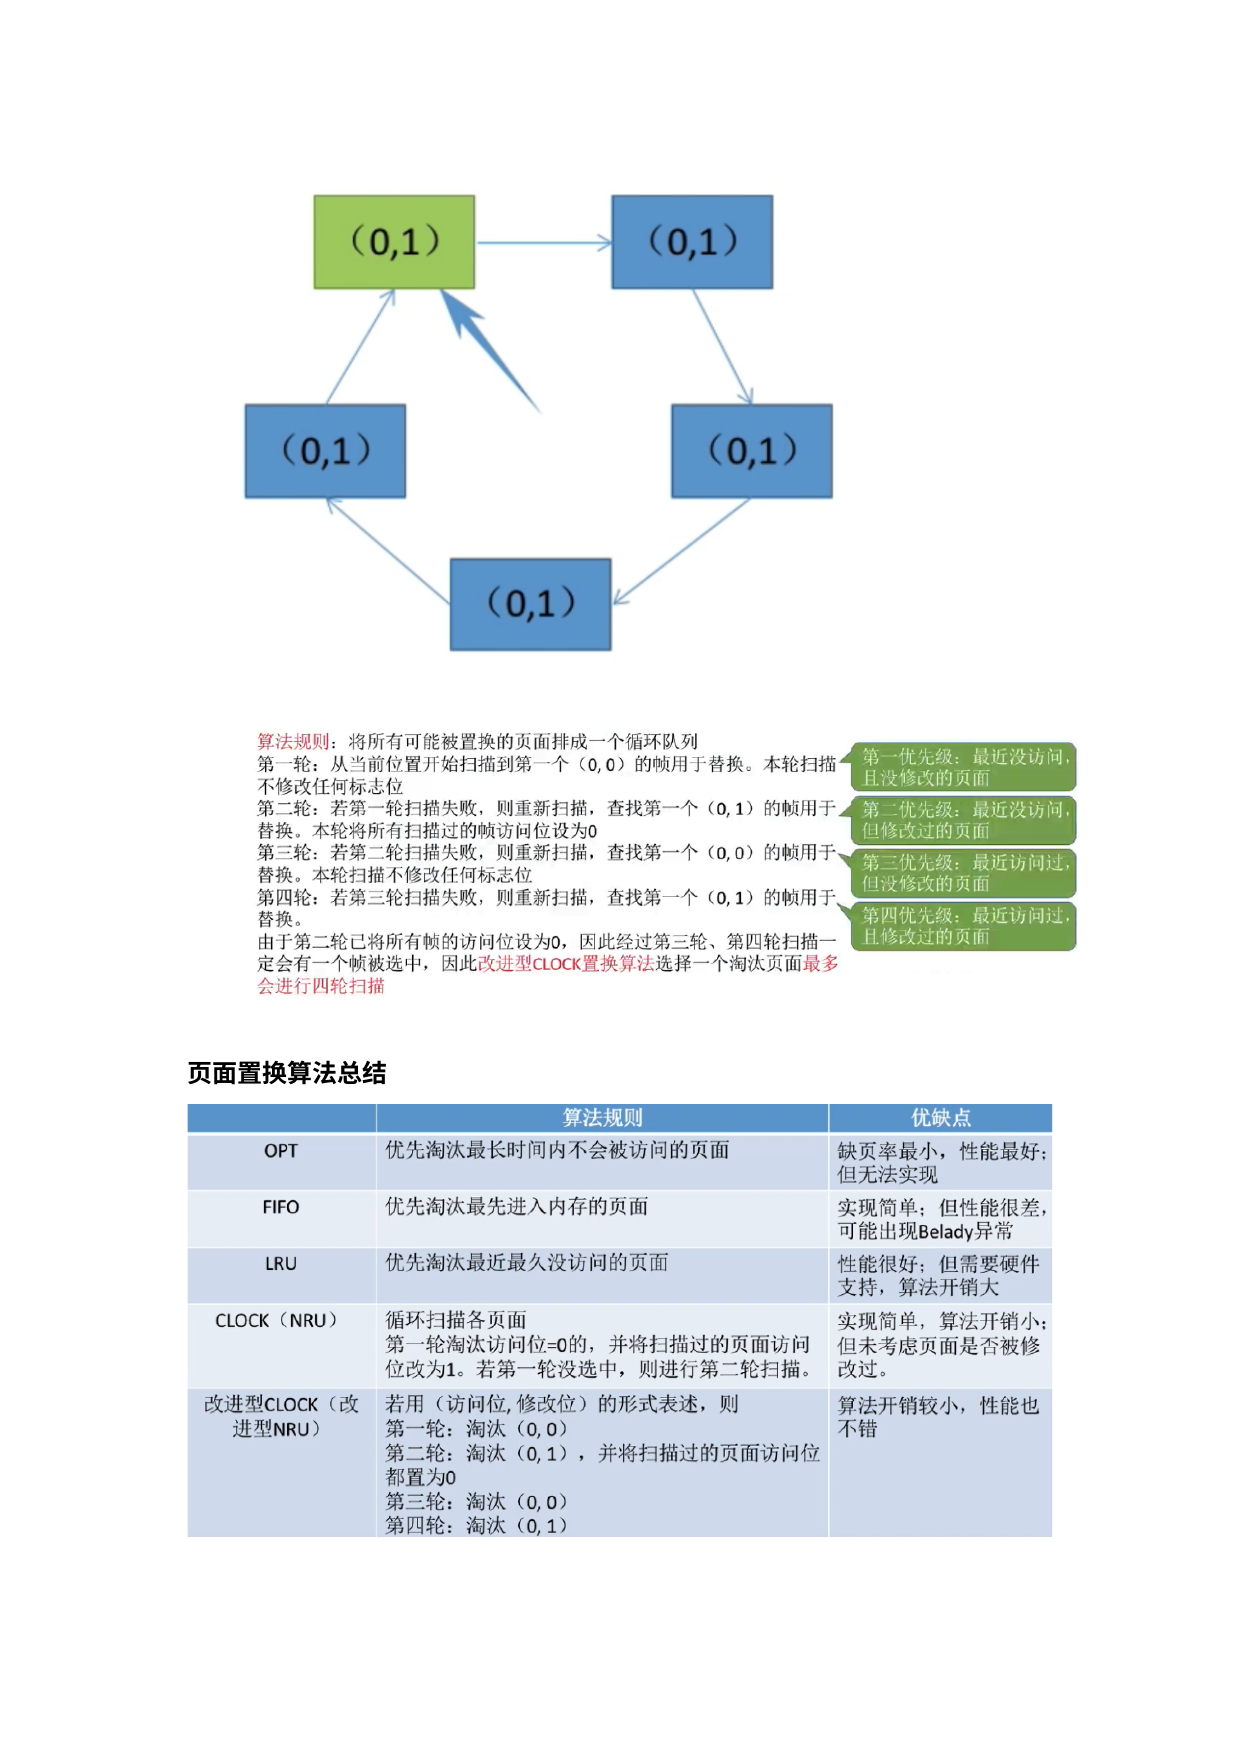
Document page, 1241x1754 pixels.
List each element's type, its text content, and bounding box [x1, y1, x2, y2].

picture [231, 162, 861, 691]
list 页面置换算法总结 [187, 1039, 1053, 1104]
picture [231, 714, 1096, 1012]
picture [187, 1104, 1053, 1537]
